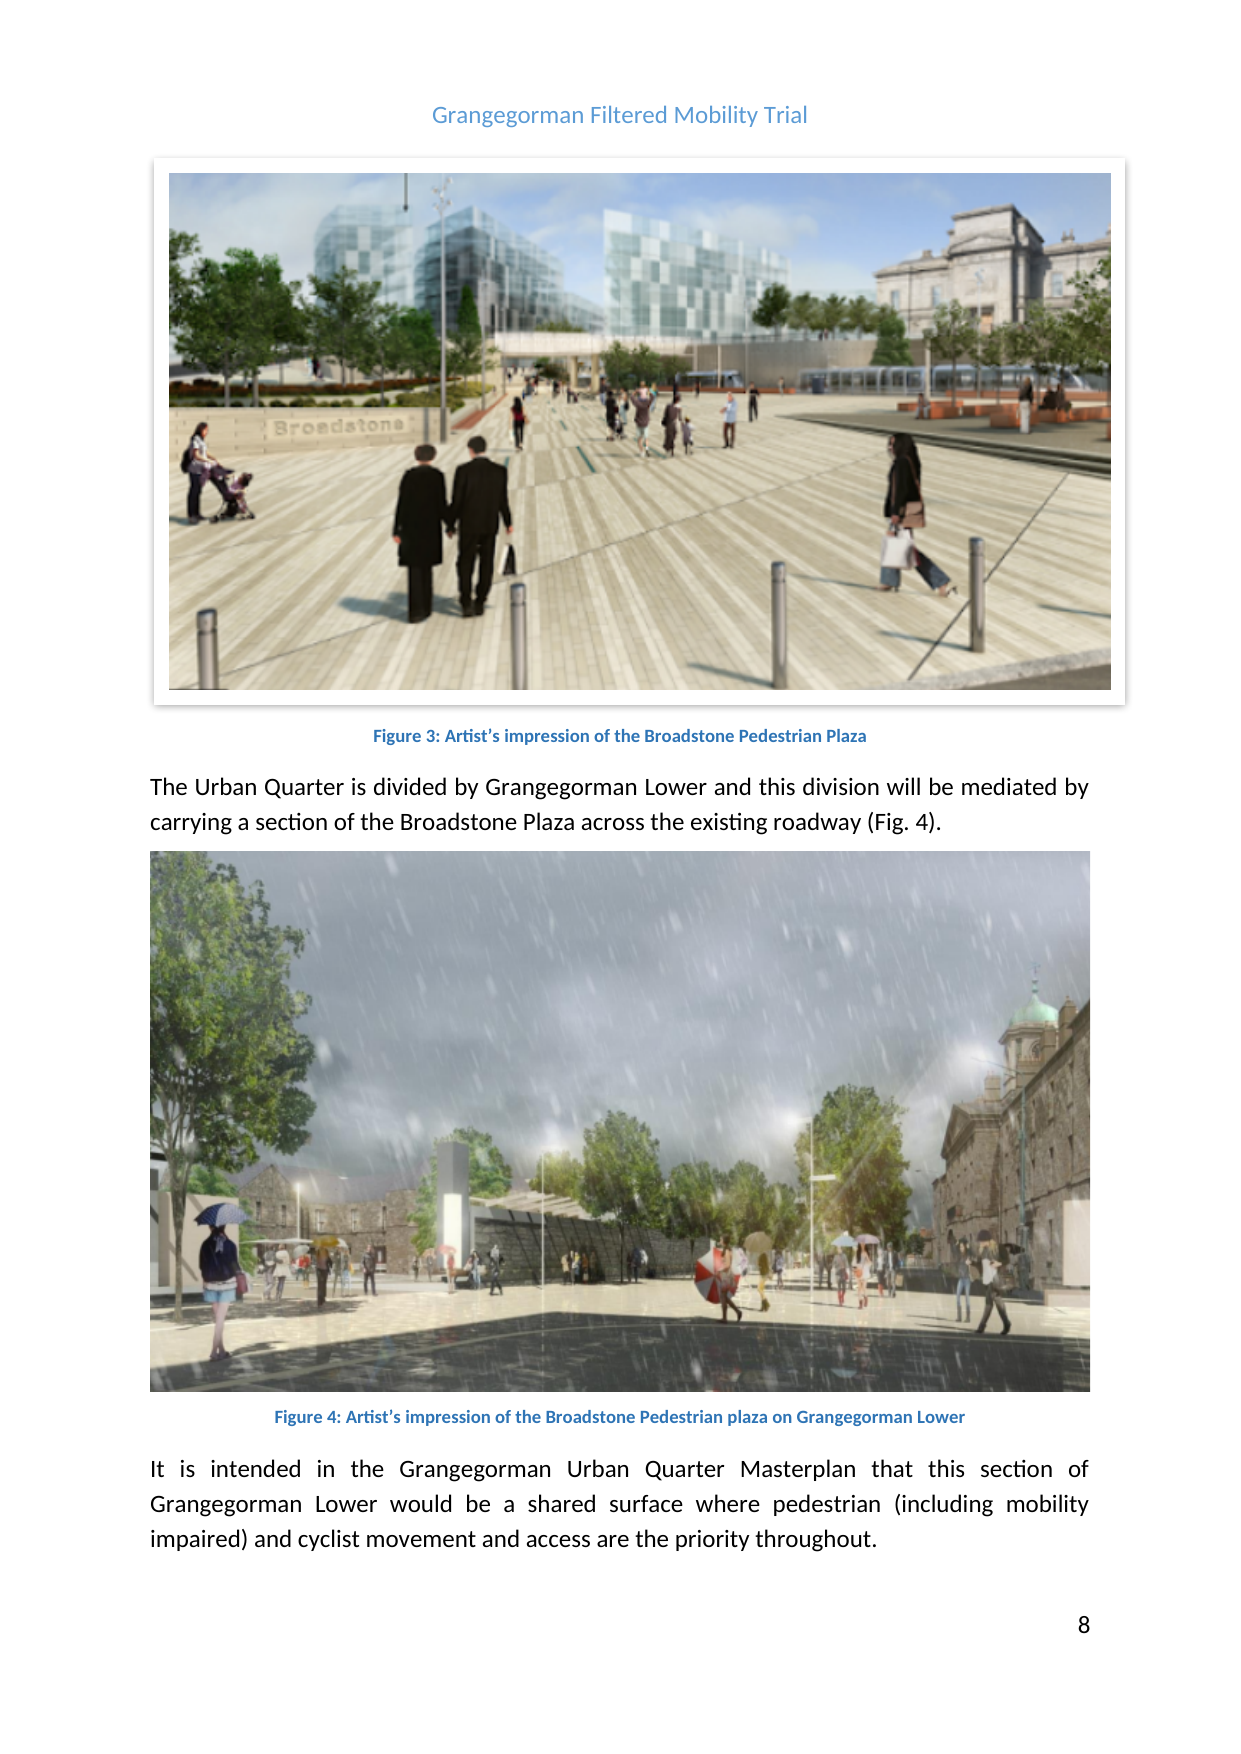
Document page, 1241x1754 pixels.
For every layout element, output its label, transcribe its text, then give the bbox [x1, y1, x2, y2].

text Figure 4: Artist’s impression of the Broadstone Pedestrian plaza on Grangegorman Lower [150, 1406, 1090, 1428]
picture [150, 851, 1091, 1392]
text The Urban Quarter is divided by Grangegorman Lower and this division will be mediated by carrying a section of the Broadstone Plaza across the existing roadway (Fig. 4). [150, 771, 1090, 837]
picture [169, 173, 1111, 690]
text Figure 3: Artist’s impression of the Broadstone Pedestrian Plaza [150, 724, 1090, 747]
text It is intended in the Grangegorman Urban Quarter Masterplan that this section of Grangegorman Lower would be a shared surface where pedestrian (including mobility impaired) and cyclist movement and access are the priority throughout. [150, 1453, 1090, 1553]
